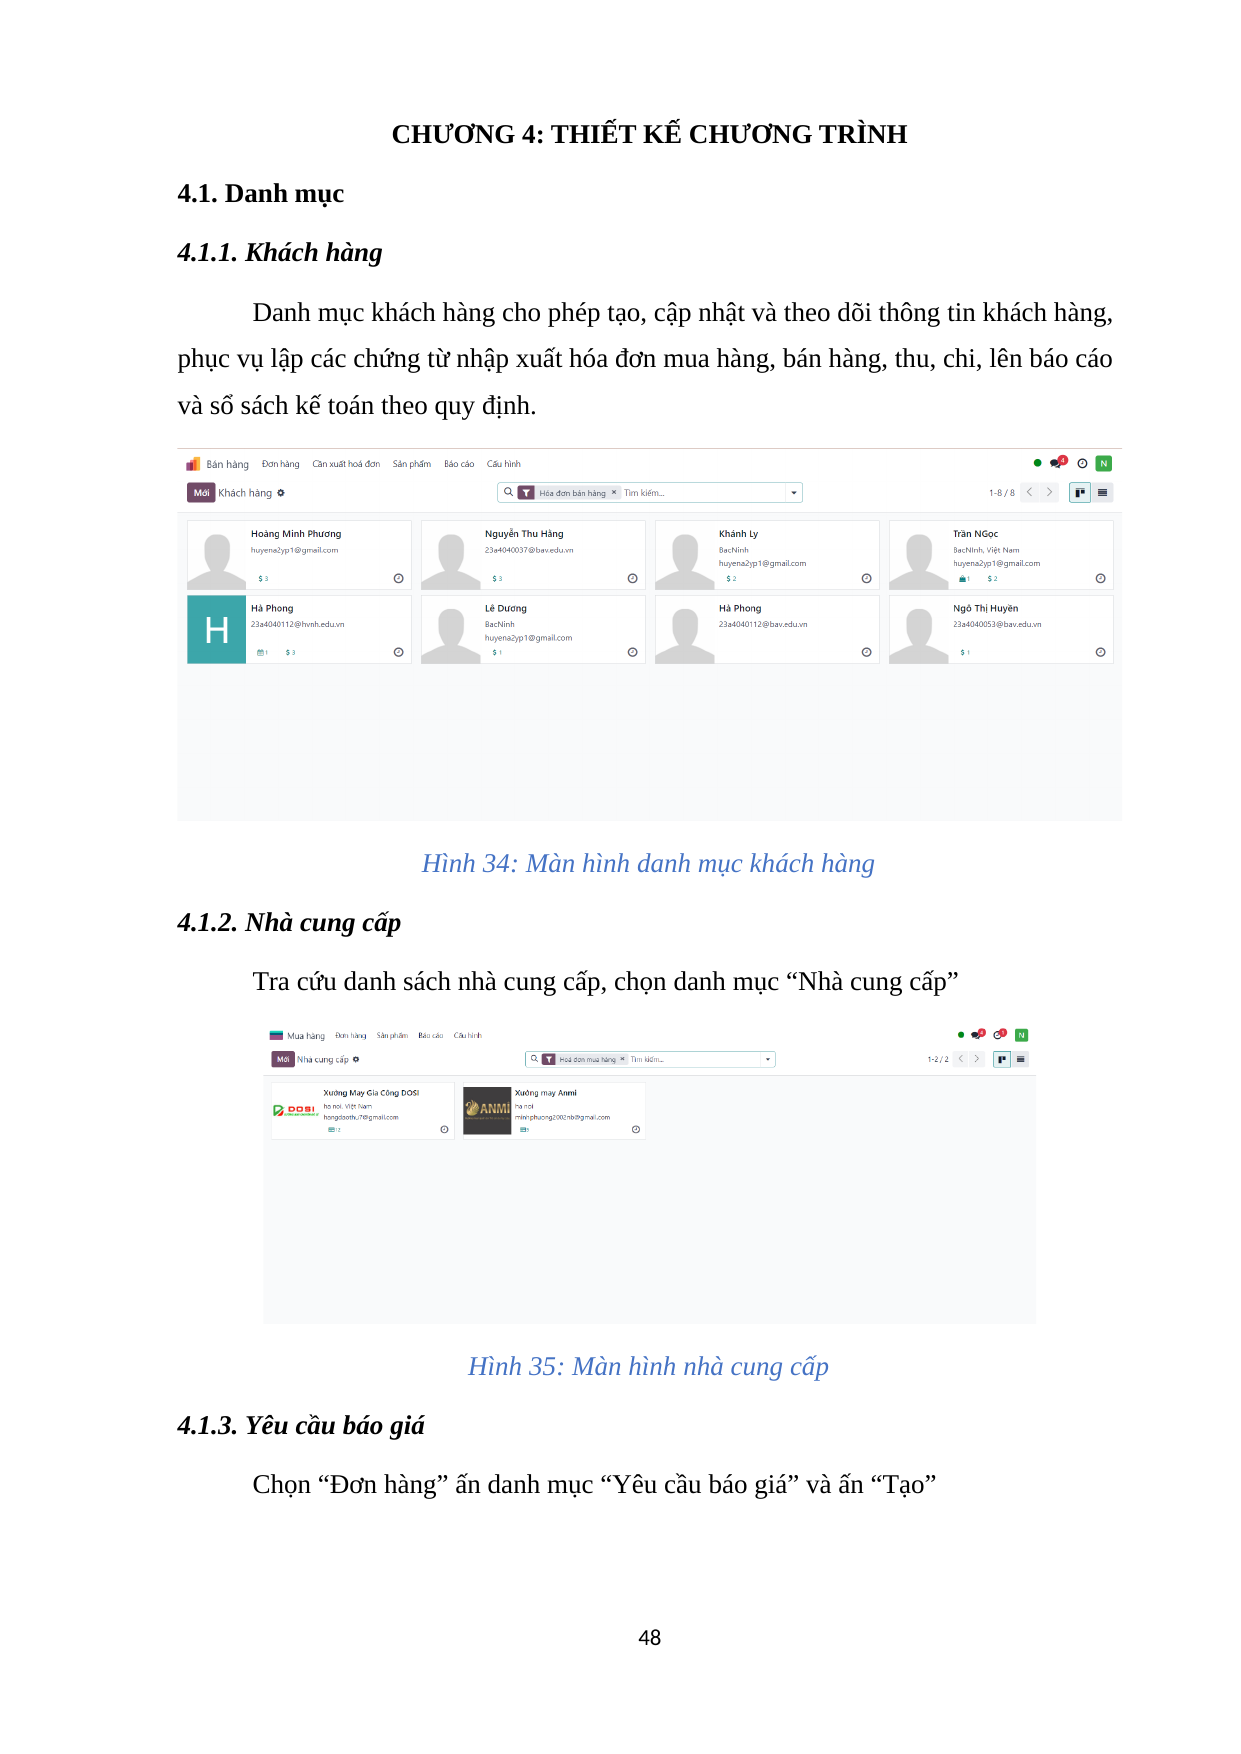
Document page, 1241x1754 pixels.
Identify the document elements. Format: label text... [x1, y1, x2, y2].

subtitle 4.1.2. Nhà cung cấp [177, 906, 1122, 937]
picture [263, 1024, 1037, 1324]
text Chọn “Đơn hàng” ấn danh mục “Yêu cầu báo giá” và ấn “Tạo” [177, 1468, 1122, 1499]
text Hình 35: Màn hình nhà cung cấp [177, 1350, 1122, 1381]
subtitle CHƯƠNG 4: THIẾT KẾ CHƯƠNG TRÌNH [177, 118, 1122, 149]
subtitle 4.1.3. Yêu cầu báo giá [177, 1409, 1122, 1440]
subtitle 4.1.1. Khách hàng [177, 236, 1122, 268]
subtitle 4.1. Danh mục [177, 177, 1122, 208]
text Tra cứu danh sách nhà cung cấp, chọn danh mục “Nhà cung cấp” [177, 965, 1122, 997]
text Danh mục khách hàng cho phép tạo, cập nhật và theo dõi thông tin khách hàng, phục vụ lập các chứng từ nhập xuất hóa đơn mua hàng, bán hàng, thu, chi, lên báo cáo và sổ sách kế toán theo quy định. [177, 296, 1122, 420]
picture [177, 448, 1123, 821]
text Hình 34: Màn hình danh mục khách hàng [177, 847, 1122, 878]
